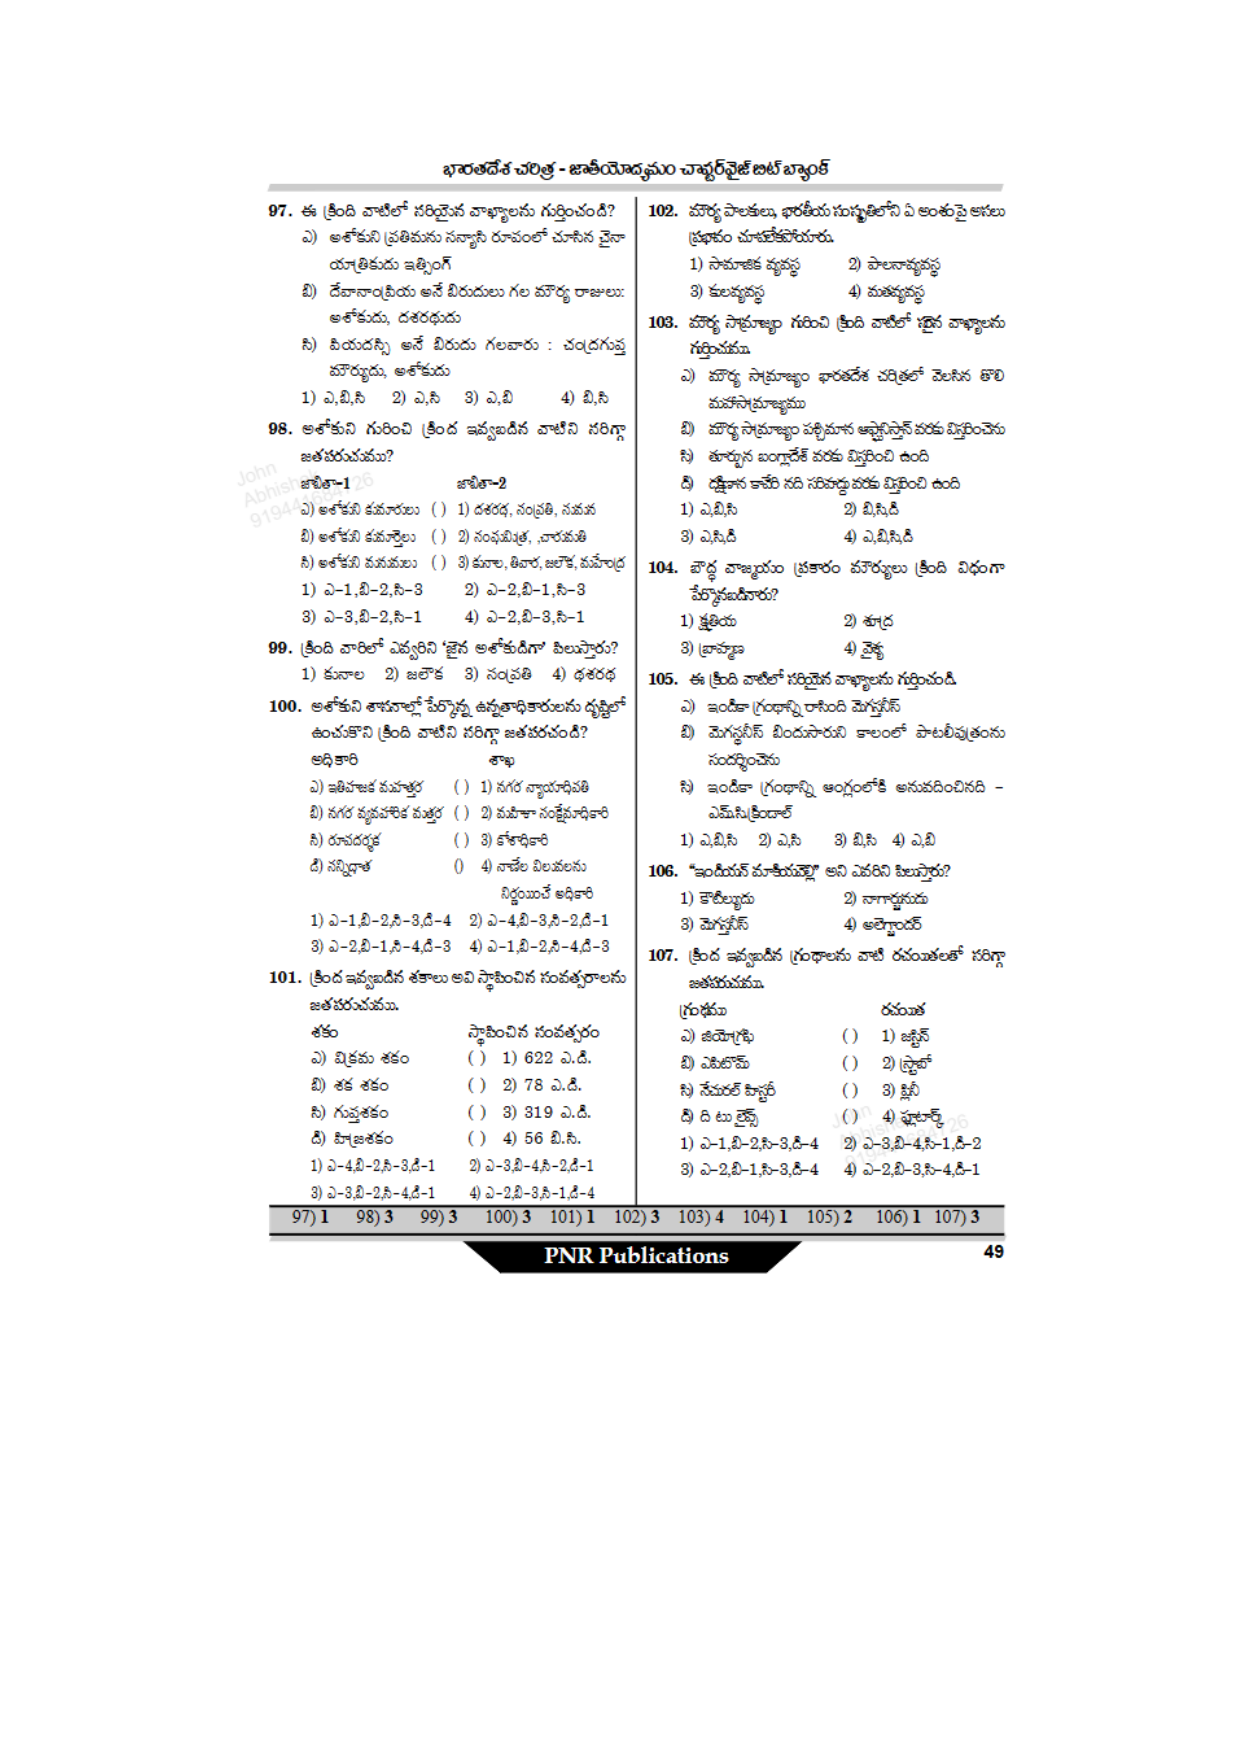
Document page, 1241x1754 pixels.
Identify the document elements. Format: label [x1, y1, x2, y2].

picture [150, 150, 1091, 1284]
